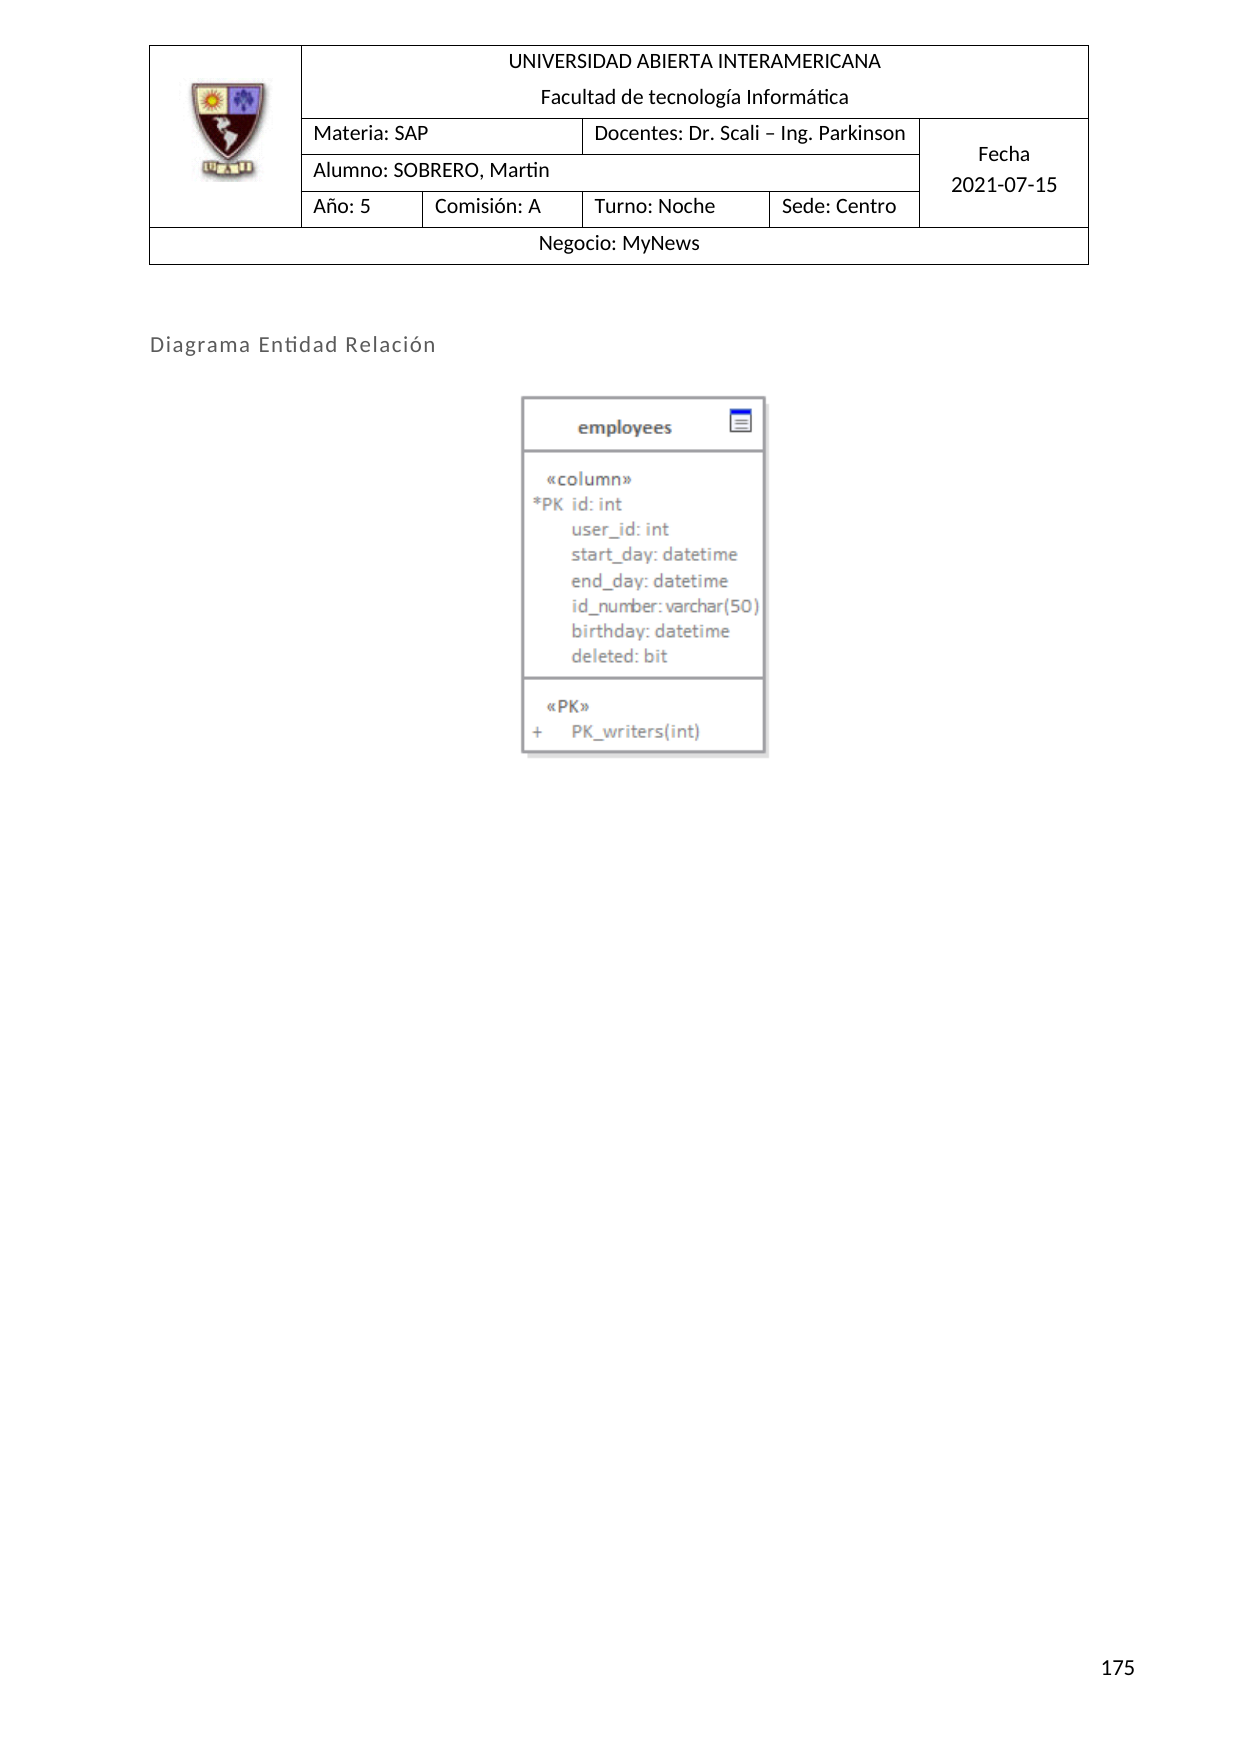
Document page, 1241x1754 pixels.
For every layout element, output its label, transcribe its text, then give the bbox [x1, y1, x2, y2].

subtitle Diagrama Entidad Relación [150, 330, 1135, 358]
picture [177, 74, 278, 187]
picture [512, 387, 774, 763]
